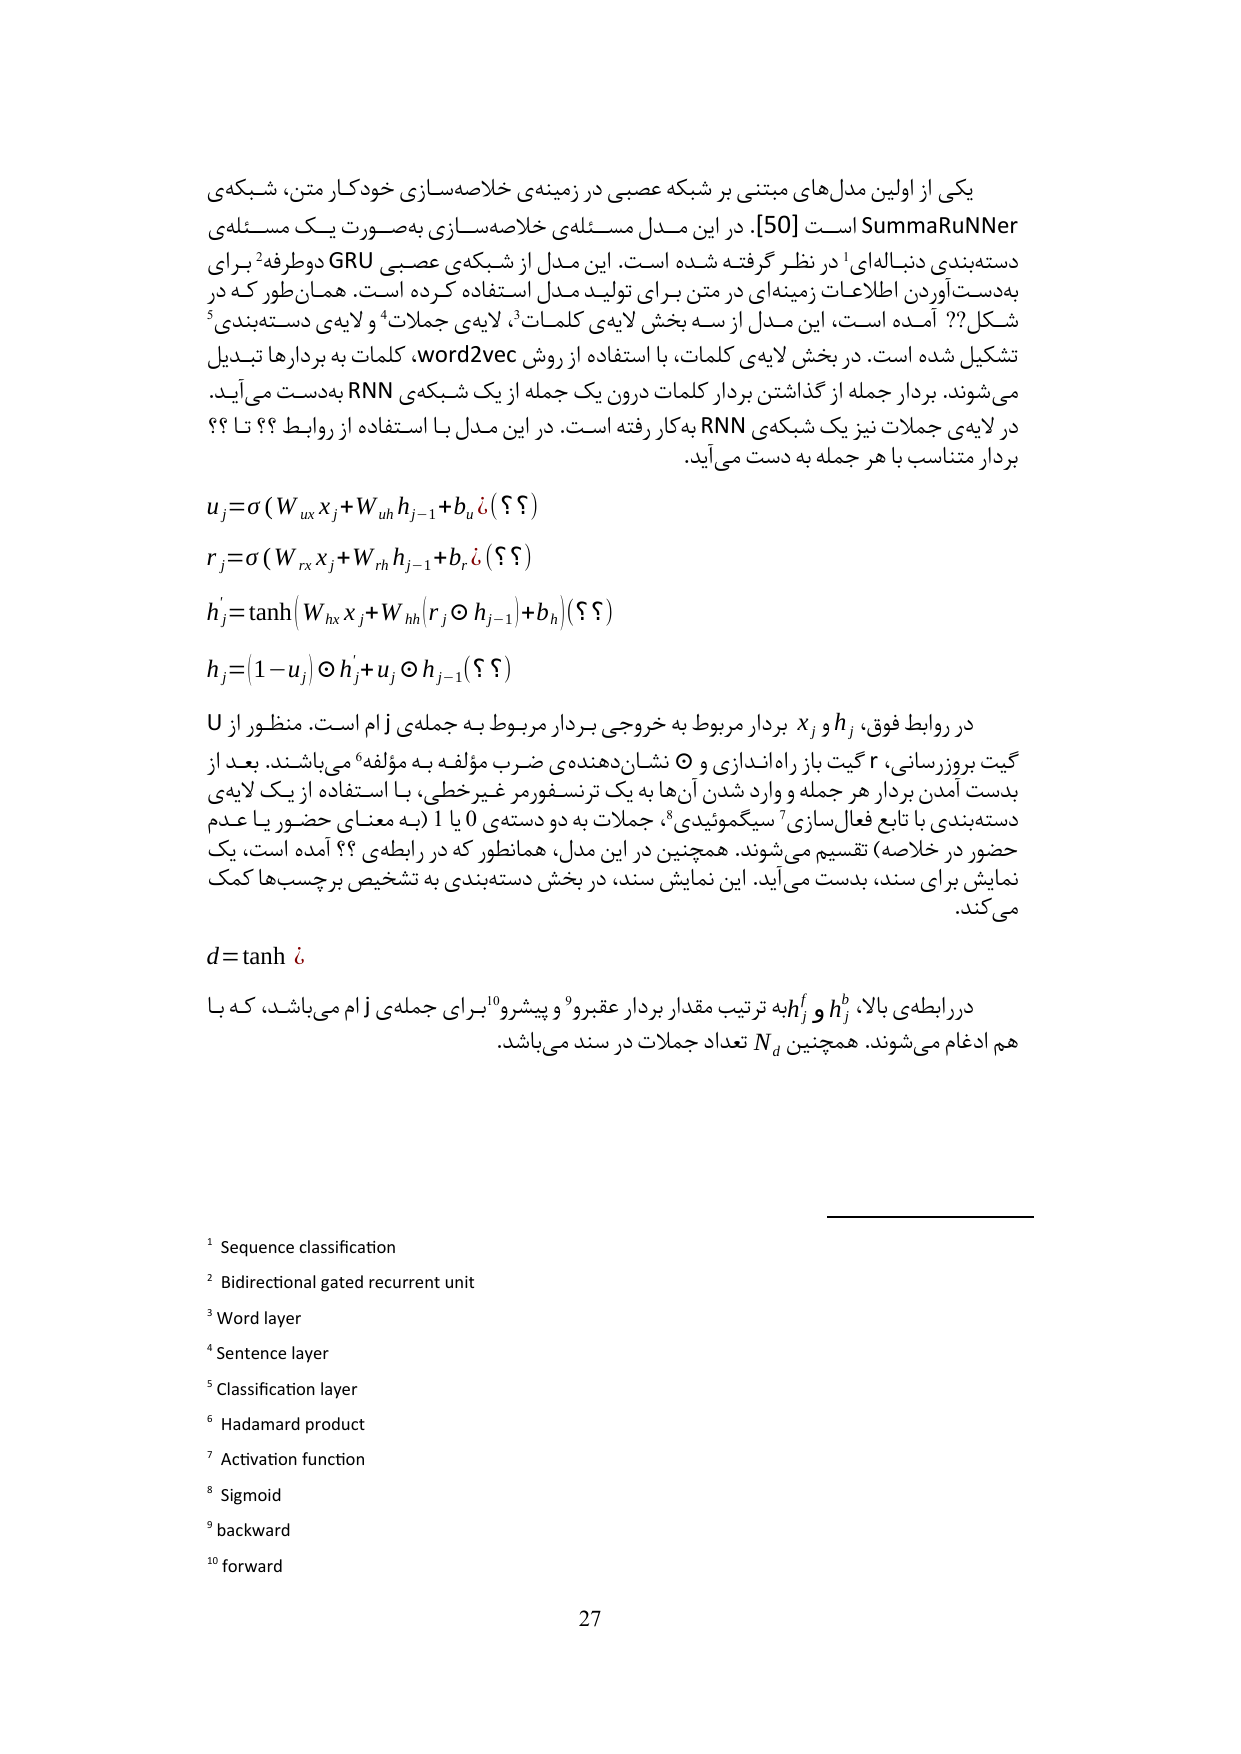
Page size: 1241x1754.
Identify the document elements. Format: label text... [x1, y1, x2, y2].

text یکی از اولین مدل‌های مبتنی بر شبکه عصبی در زمینه‌ی خلاصه‌سازی خودکار متن، شبکه‌ی SummaRuNNer است [50]. در این مدل مسئله‌ی خلاصه‌سازی به‌صورت یک مسئله‌ی دسته‌بندی دنباله‌ای در نظر گرفته شده است. این مدل از شبکه‌ی عصبی GRU دوطرفه برای به‌دست‌آوردن اطلاعات زمینه‌ای در متن برای تولید مدل استفاده کرده است. همان‌طور که در شکل?? آمده است، این مدل از سه بخش لایه‌ی کلمات، لایه‌ی جملات و لایه‌ی دسته‌بندی تشکیل شده است. در بخش لایه‌ی کلمات، با استفاده از روش word2vec، کلمات به بردار‌ها تبدیل می‌شوند. بردار جمله از گذاشتن بردار کلمات درون یک جمله از یک شبکه‌ی RNN به‌دست می‌آید. در لایه‌ی جملات نیز یک شبکه‌ی RNN به‌کار رفته است. در این مدل با استفاده از روابط ؟؟ تا ؟؟ بردار متناسب با هر جمله به دست می‌آید. [207, 177, 1018, 472]
text در روابط فوق، و بردار مربوط به خروجی بردار مربوط به جمله‌ی j ام است. منظور از U گیت بروزرسانی، r گیت باز راه‌اندازی و نشان‌دهنده‌ی ضرب مؤلفه به مؤلفه می‌باشند. بعد از بدست آمدن بردار هر جمله و وارد شدن آن‌ها به یک ترنسفورمر غیرخطی، با استفاده از یک لایه‌ی دسته‌بندی با تابع فعال‌سازی سیگموئیدی، جملات به دو دسته‌ی 0 یا 1 (به معنای حضور یا عدم حضور در خلاصه) تقسیم می‌شوند. همچنین در این مدل، همانطور که در رابطه‌ی ؟؟ آمده است، یک نمایش برای سند، بدست می‌آید. این نمایش سند، در بخش دسته‌بندی به تشخیص برچسب‌ها کمک می‌کند. [207, 706, 1018, 924]
text دررابطه‌ی بالا، به ترتیب مقدار بردار عقبرو و پیشروبرای جمله‌ی j ام می‌باشد، که با هم ادغام می‌شوند. همچنین تعداد جملات در سند می‌باشد. [207, 989, 1018, 1060]
